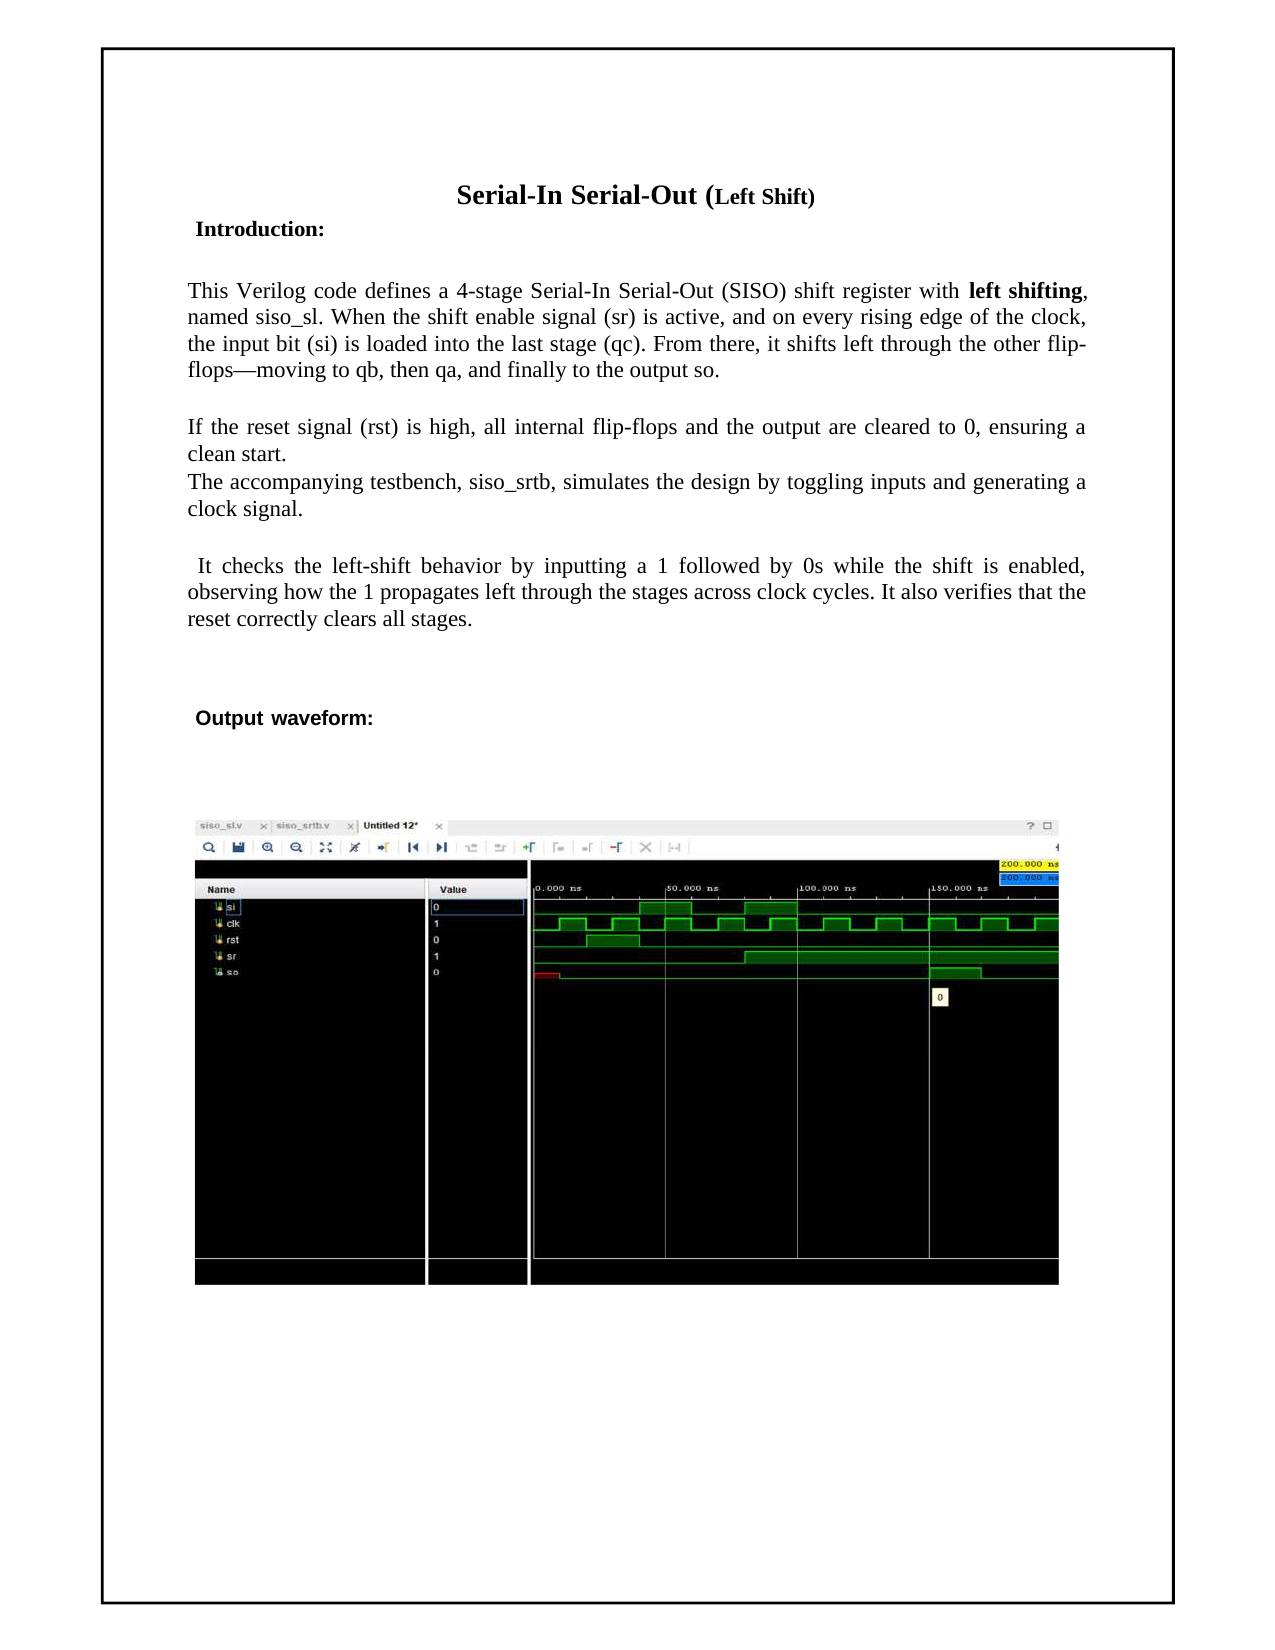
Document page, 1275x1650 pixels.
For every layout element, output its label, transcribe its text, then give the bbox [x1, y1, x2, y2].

text It checks the left-shift behavior by inputting a 1 followed by 0s while the shift is enabled, observing how the 1 propagates left through the stages across clock cycles. It also verifies that the reset correctly clears all stages. [187, 552, 1088, 631]
text This Verilog code defines a 4-stage Serial-In Serial-Out (SISO) shift register with left shifting, named siso_sl. When the shift enable signal (sr) is active, and on every rising edge of the clock, the input bit (si) is loaded into the last stage (qc). From there, it shifts left through the other flip-flops—moving to qb, then qa, and finally to the output so. [187, 277, 1088, 382]
text The accompanying testbench, siso_srtb, simulates the design by toggling inputs and generating a clock signal. [187, 468, 1088, 521]
text Output waveform: [195, 706, 1088, 730]
text Serial-In Serial-Out (Left Shift) [456, 178, 1088, 211]
picture [194, 820, 1059, 1285]
text Introduction: [195, 216, 1088, 241]
text If the reset signal (rst) is high, all internal flip-flops and the output are cleared to 0, ensuring a clean start. [187, 413, 1088, 466]
